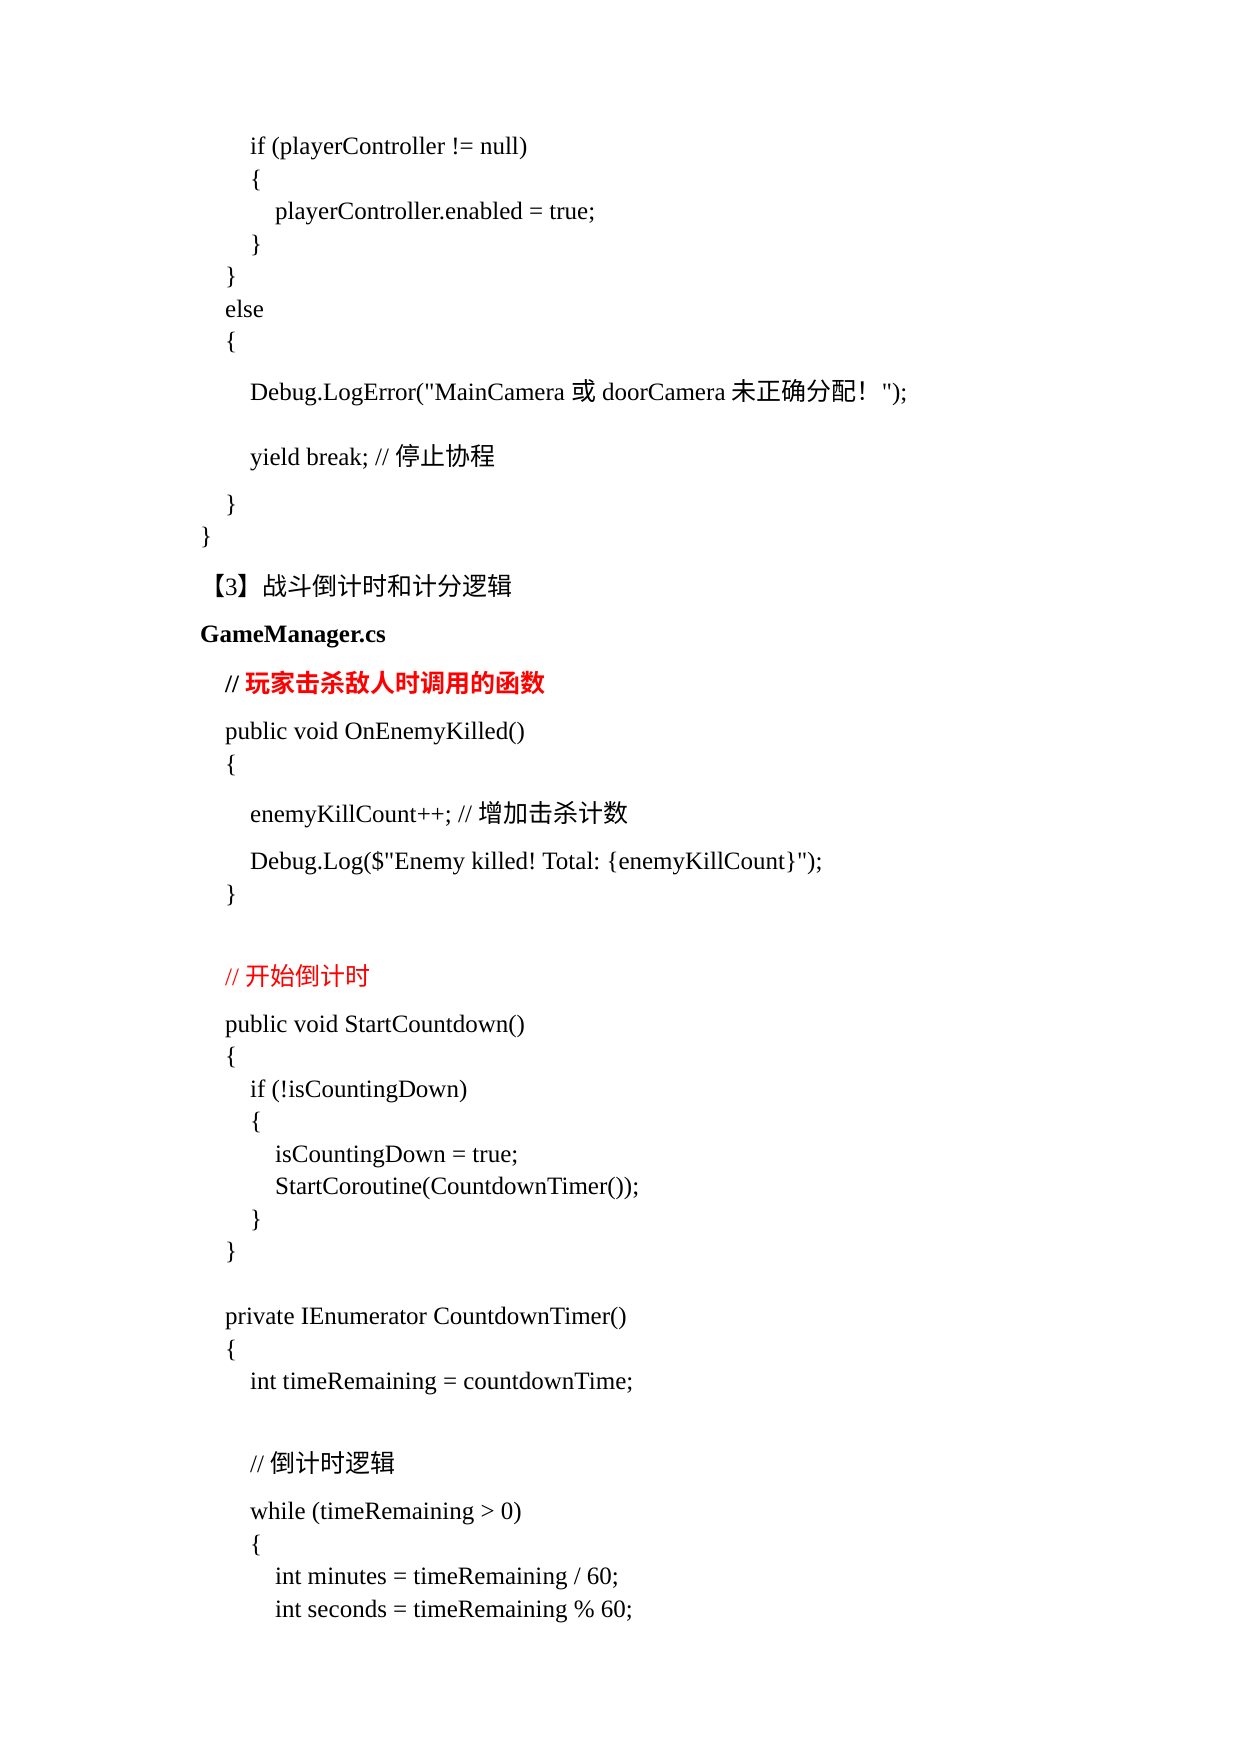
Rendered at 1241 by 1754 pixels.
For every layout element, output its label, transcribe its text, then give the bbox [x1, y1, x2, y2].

text enemyKillCount++; // 增加击杀计数 [156, 779, 1122, 844]
text } [156, 259, 1122, 292]
text else [156, 292, 1122, 324]
text } [156, 877, 1122, 909]
text } [156, 227, 1122, 259]
text } [156, 519, 1122, 552]
text { [156, 162, 1122, 194]
text GameManager.cs [156, 617, 1122, 649]
text { [156, 747, 1122, 779]
text } [156, 487, 1122, 519]
text // 开始倒计时 [156, 942, 1122, 1007]
text { [156, 1039, 1122, 1072]
text int timeRemaining = countdownTime; [156, 1364, 1122, 1397]
text } [156, 1202, 1122, 1234]
text Debug.LogError("MainCamera 或 doorCamera 未正确分配！"); [156, 357, 1122, 422]
text StartCoroutine(CountdownTimer()); [156, 1169, 1122, 1202]
text Debug.Log($"Enemy killed! Total: {enemyKillCount}"); [156, 844, 1122, 877]
text playerController.enabled = true; [156, 194, 1122, 227]
text int seconds = timeRemaining % 60; [156, 1592, 1122, 1624]
text yield break; // 停止协程 [156, 422, 1122, 487]
text // 倒计时逻辑 [156, 1429, 1122, 1494]
text { [156, 1104, 1122, 1137]
text int minutes = timeRemaining / 60; [156, 1559, 1122, 1592]
text { [156, 1527, 1122, 1559]
text { [156, 324, 1122, 357]
text 【3】战斗倒计时和计分逻辑 [156, 552, 1122, 617]
text isCountingDown = true; [156, 1137, 1122, 1169]
text public void OnEnemyKilled() [156, 714, 1122, 747]
text { [156, 1332, 1122, 1364]
text if (!isCountingDown) [156, 1072, 1122, 1104]
text while (timeRemaining > 0) [156, 1494, 1122, 1527]
text private IEnumerator CountdownTimer() [156, 1299, 1122, 1332]
text public void StartCountdown() [156, 1007, 1122, 1039]
text } [156, 1234, 1122, 1267]
text if (playerController != null) [156, 129, 1122, 162]
text // 玩家击杀敌人时调用的函数 [156, 649, 1122, 714]
